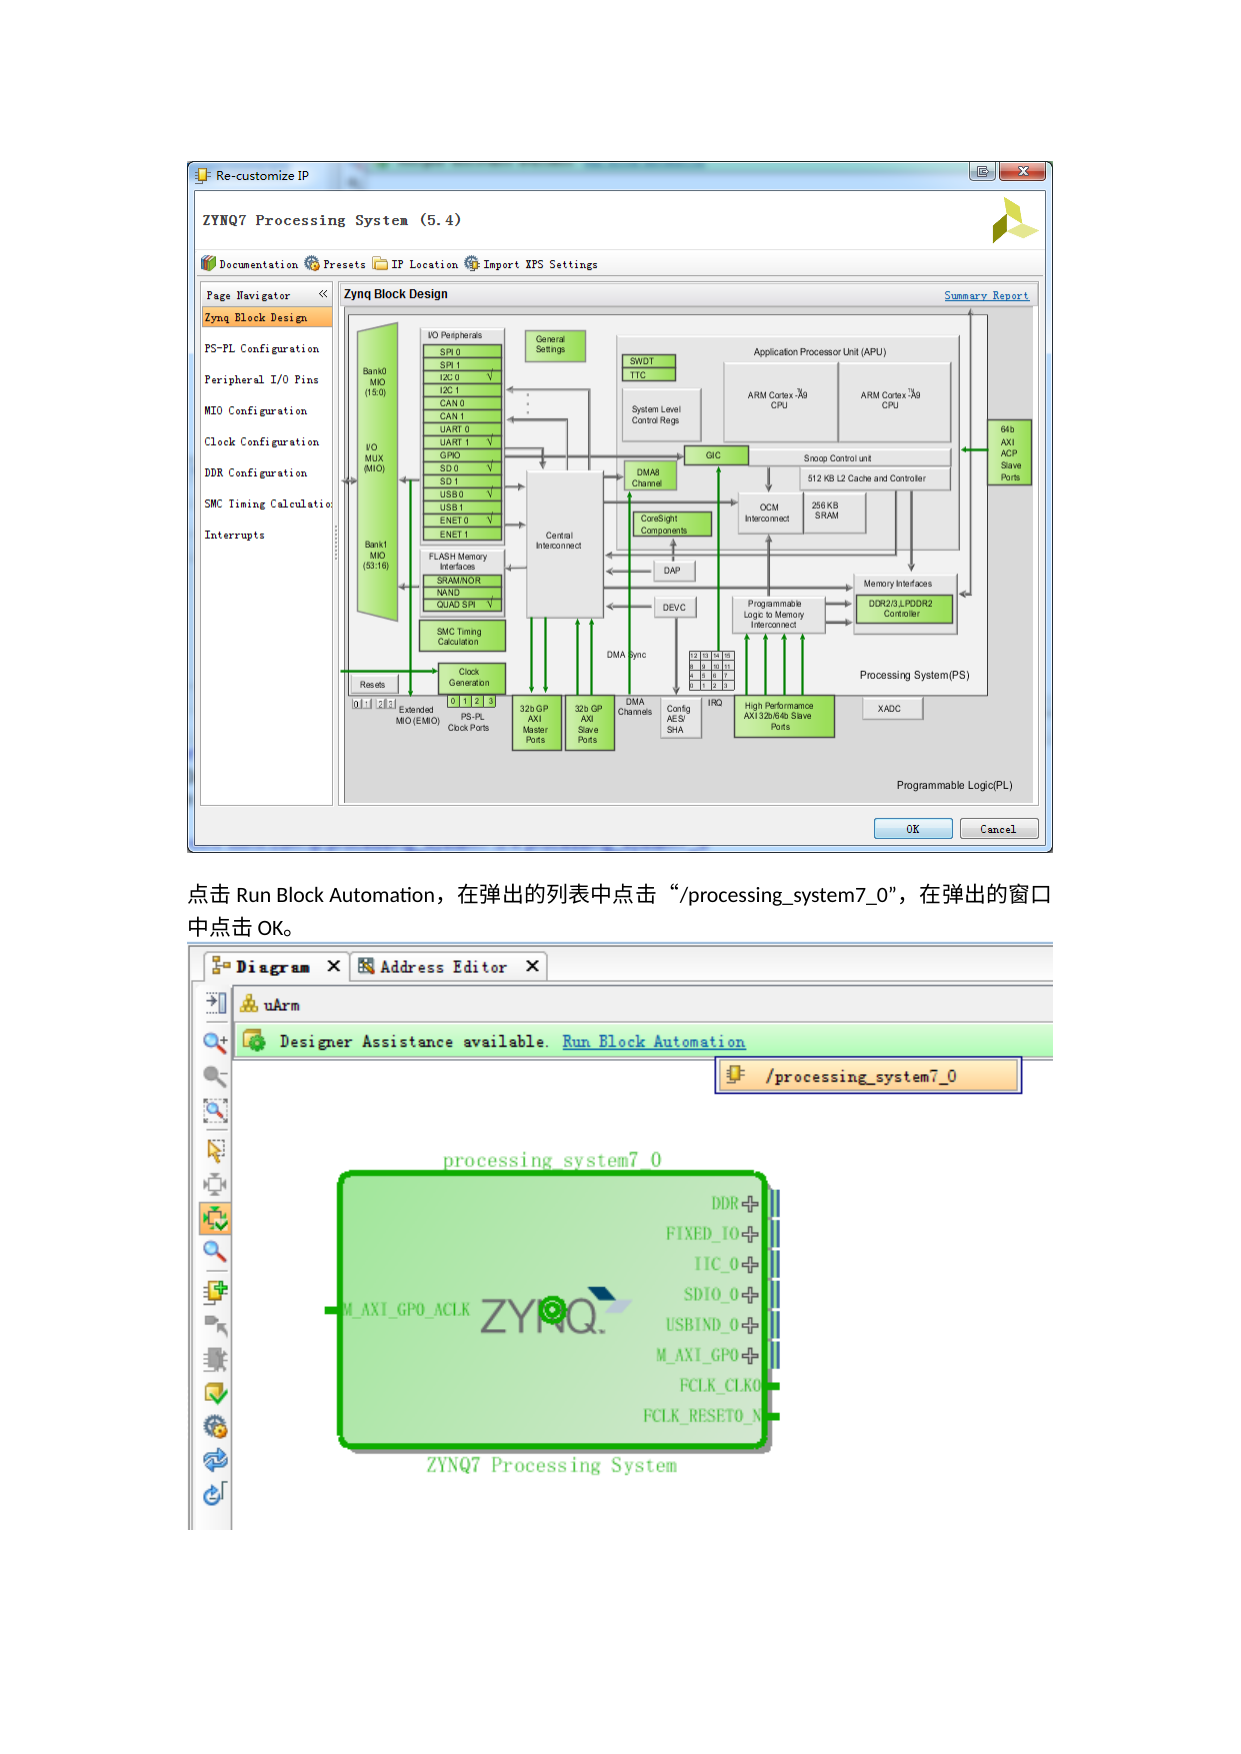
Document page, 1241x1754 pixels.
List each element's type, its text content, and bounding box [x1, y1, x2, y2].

picture [187, 161, 1053, 853]
text 点击Run Block Automation，在弹出的列表中点击“/processing_system7_0”，在弹出的窗口中点击OK。 [187, 877, 1053, 941]
picture [187, 941, 1053, 1530]
